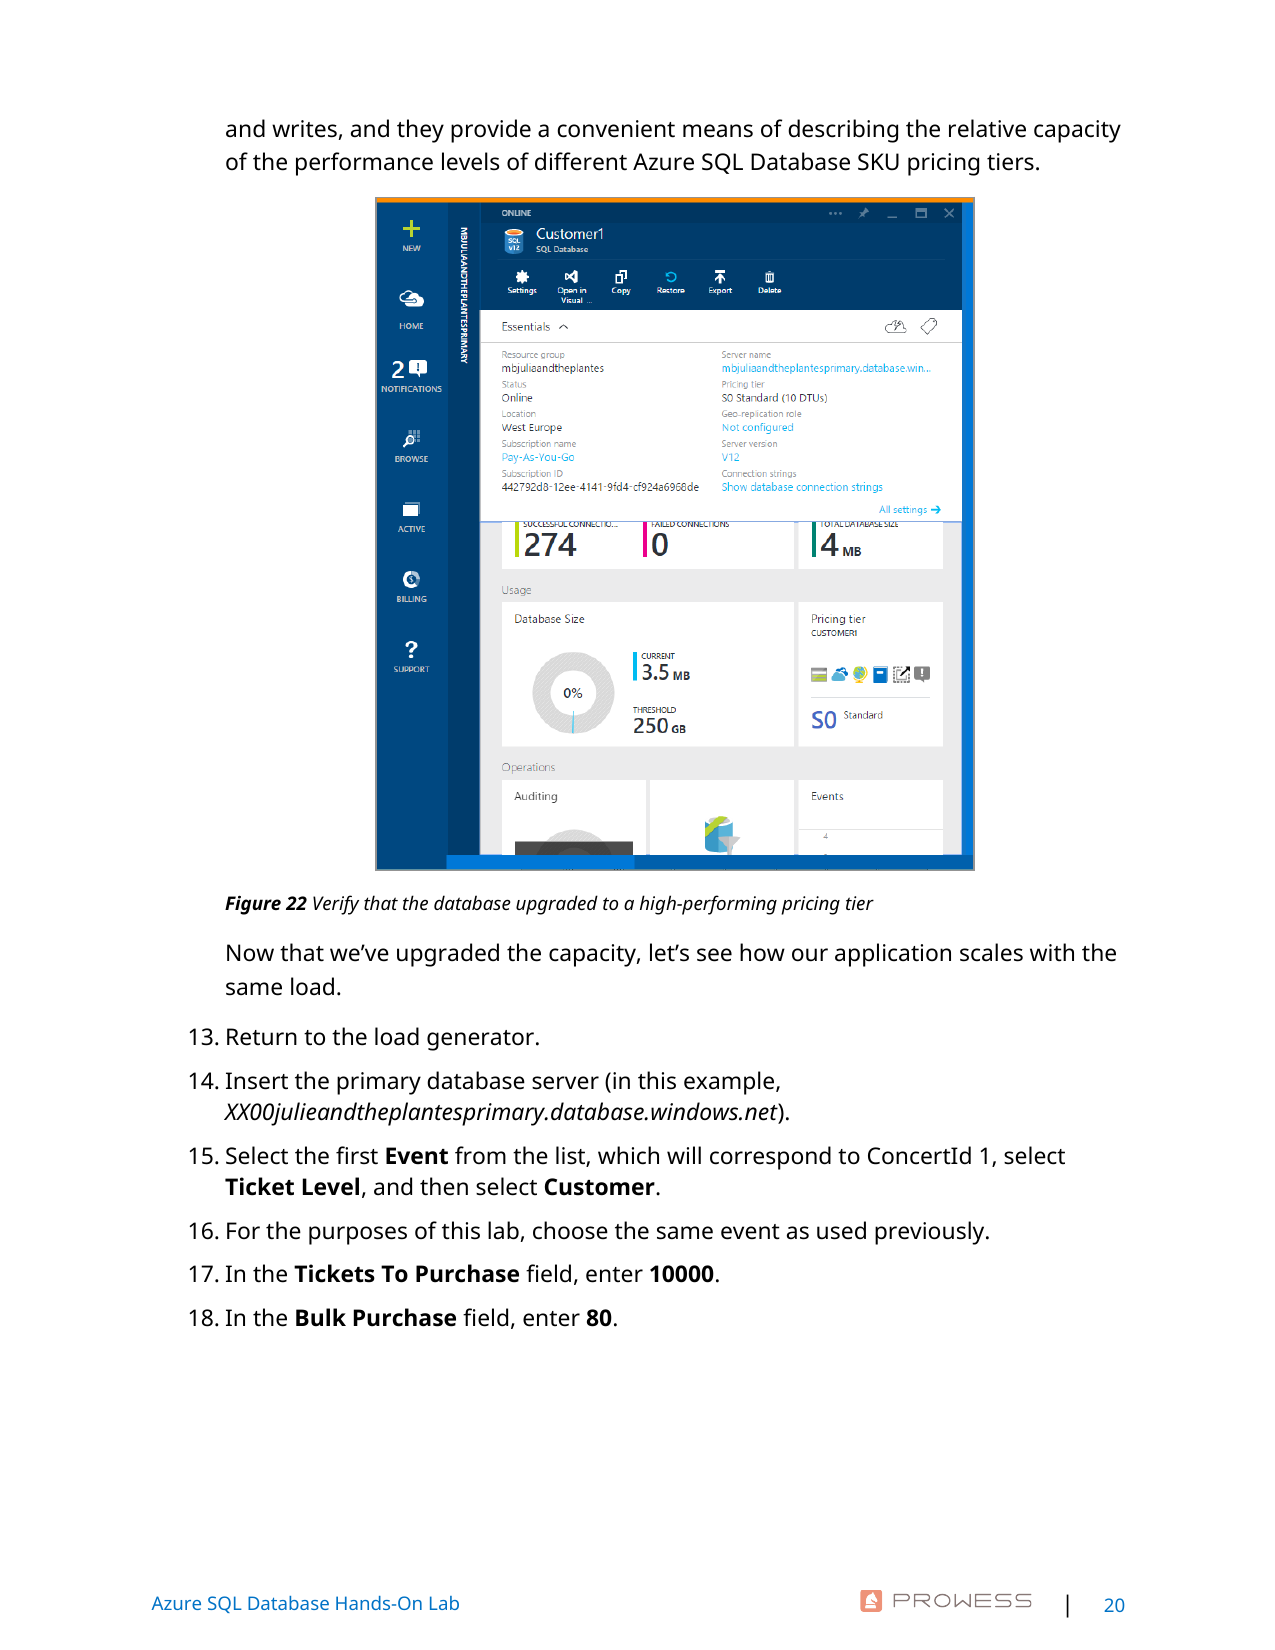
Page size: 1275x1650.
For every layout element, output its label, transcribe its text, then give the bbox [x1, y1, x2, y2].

text Return to the load generator. [187, 1021, 1125, 1052]
text Figure 22 Verify that the database upgraded to a high-performing pricing tier [225, 890, 1125, 916]
picture [377, 198, 973, 870]
text Now that we’ve upgraded the capacity, let’s see how our application scales with the same load. [225, 937, 1125, 1002]
text Select the first Event from the list, which will correspond to ConcertId 1, select Ticket Level, and then select Customer. [187, 1139, 1125, 1202]
picture [860, 1590, 1032, 1612]
text Insert the primary database server (in this example, XX00julieandtheplantesprimary.database.windows.net). [187, 1064, 1125, 1127]
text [225, 112, 1125, 177]
text In the Tickets To Purchase field, enter 10000. [187, 1258, 1125, 1289]
text In the Bulk Purchase field, enter 80. [187, 1302, 1125, 1333]
text For the purposes of this lab, choose the same event as used previously. [187, 1214, 1125, 1246]
